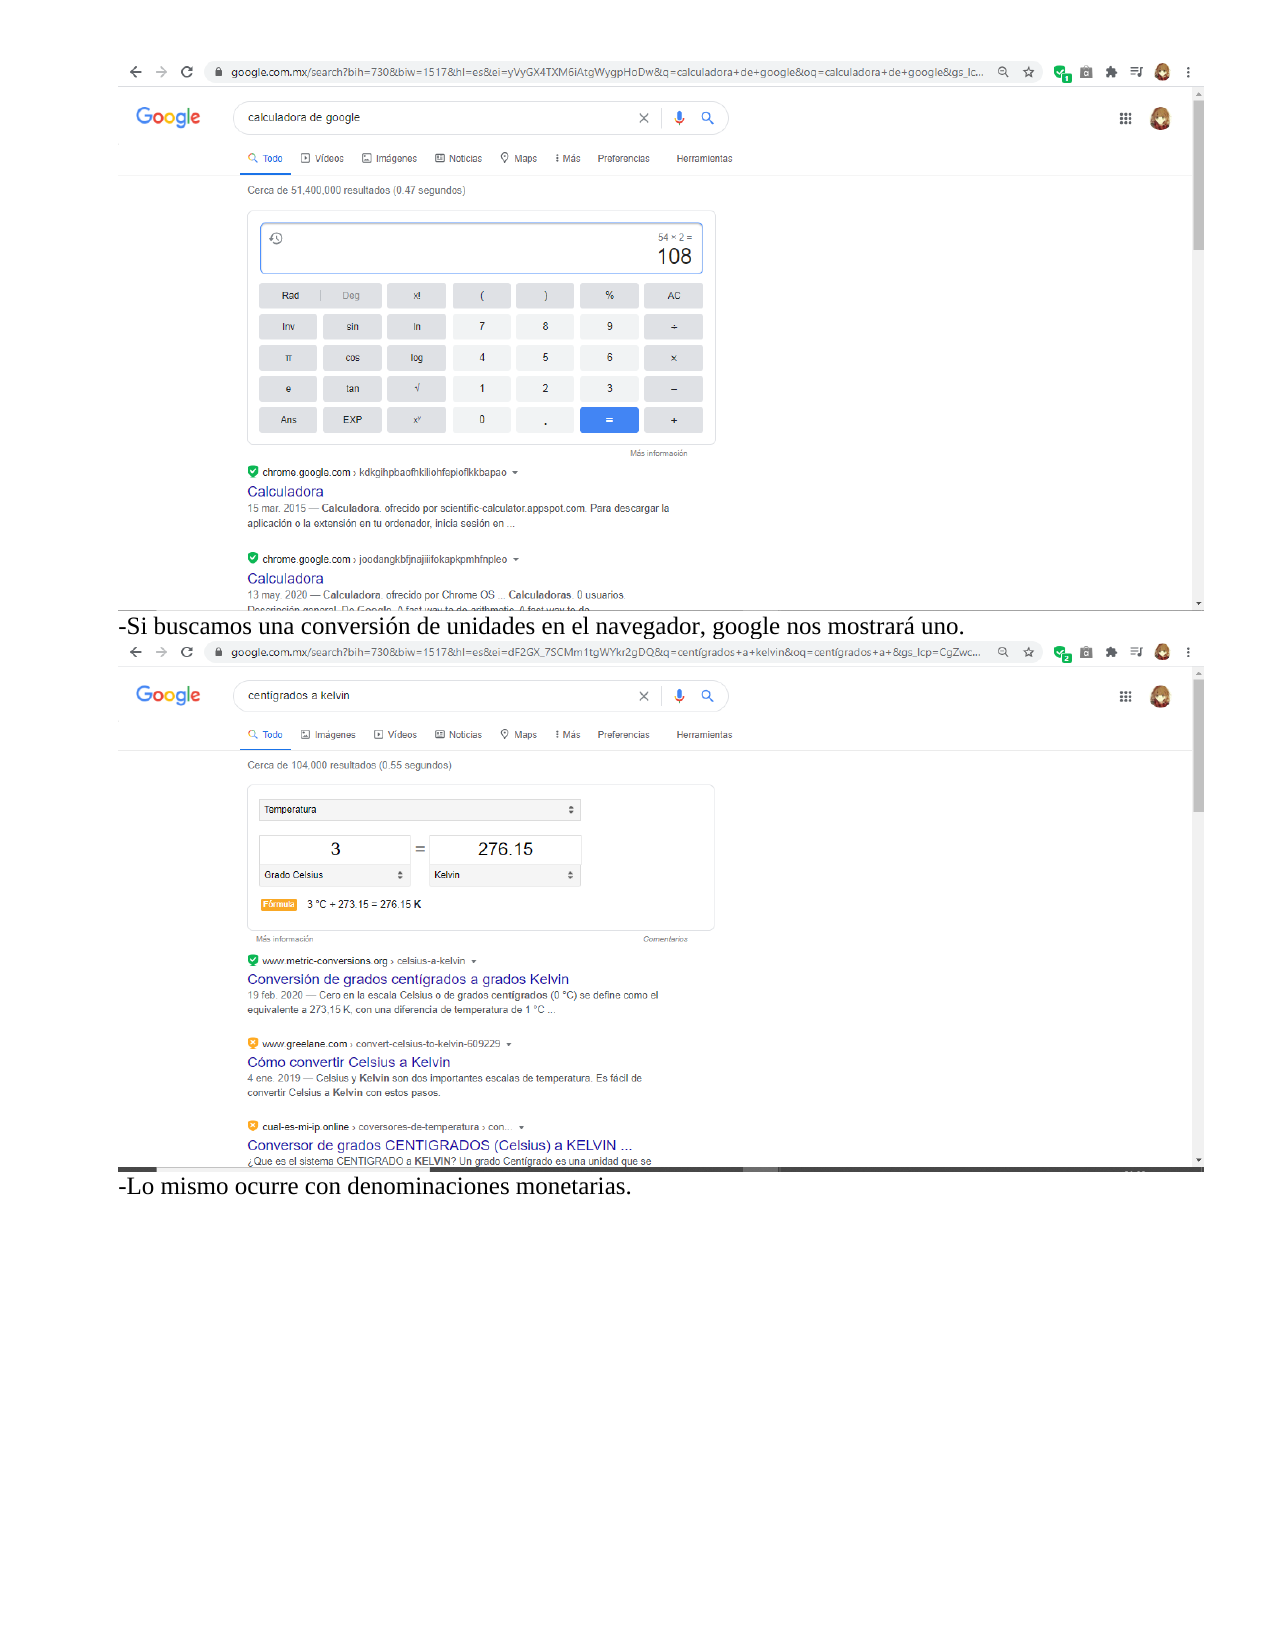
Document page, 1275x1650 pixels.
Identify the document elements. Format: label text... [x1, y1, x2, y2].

text -Lo mismo ocurre con denominaciones monetarias. [118, 1171, 1205, 1200]
picture [118, 639, 1204, 1172]
text -Si buscamos una conversión de unidades en el navegador, google nos mostrará uno. [118, 611, 1205, 640]
picture [118, 59, 1204, 611]
